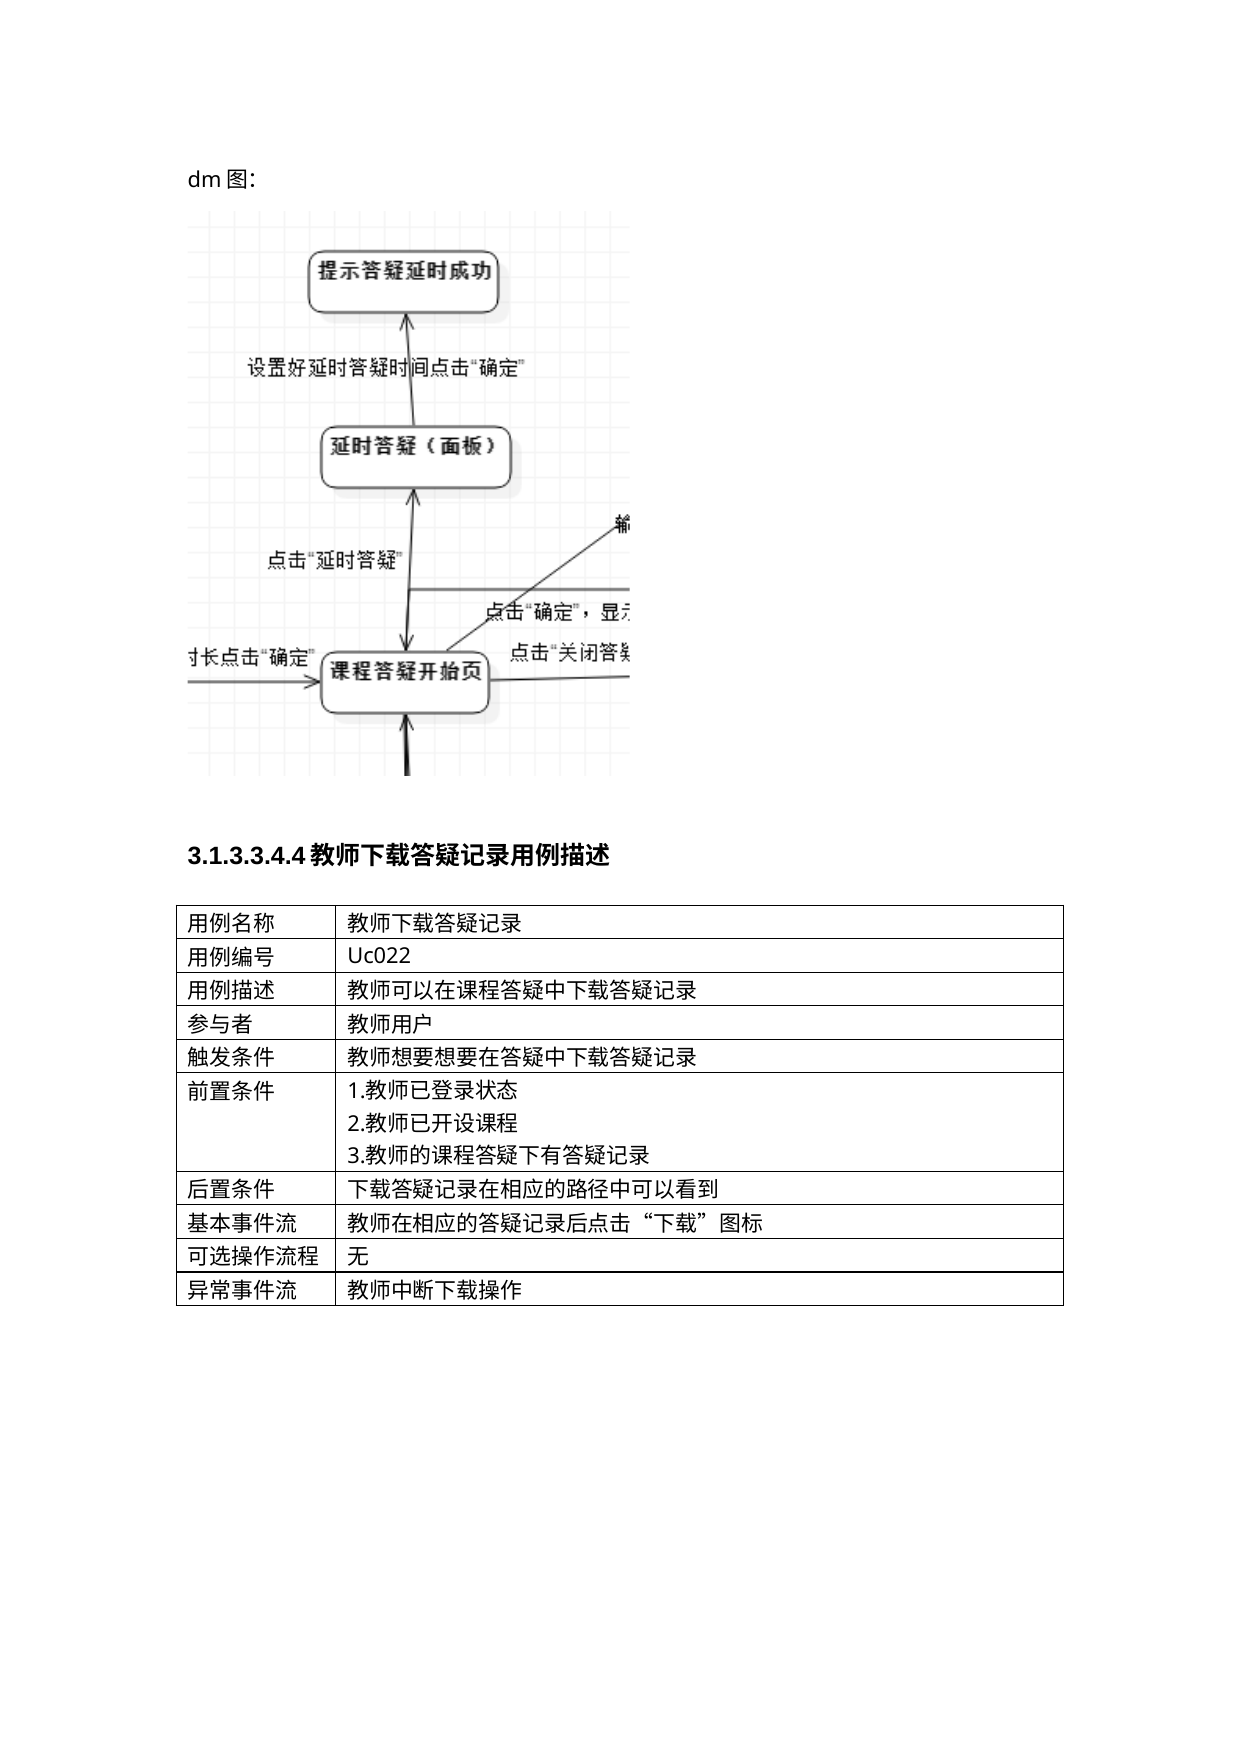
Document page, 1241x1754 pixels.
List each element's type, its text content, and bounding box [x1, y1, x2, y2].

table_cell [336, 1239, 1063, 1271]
subtitle dm图： [187, 162, 1053, 194]
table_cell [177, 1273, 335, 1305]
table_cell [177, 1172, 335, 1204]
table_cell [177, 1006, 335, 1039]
picture [187, 211, 630, 776]
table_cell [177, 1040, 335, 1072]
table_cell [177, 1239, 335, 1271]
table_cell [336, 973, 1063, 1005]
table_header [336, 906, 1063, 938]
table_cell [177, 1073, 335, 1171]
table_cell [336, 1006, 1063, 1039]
subtitle 3.1.3.3.4.4教师下载答疑记录用例描述 [187, 821, 1053, 886]
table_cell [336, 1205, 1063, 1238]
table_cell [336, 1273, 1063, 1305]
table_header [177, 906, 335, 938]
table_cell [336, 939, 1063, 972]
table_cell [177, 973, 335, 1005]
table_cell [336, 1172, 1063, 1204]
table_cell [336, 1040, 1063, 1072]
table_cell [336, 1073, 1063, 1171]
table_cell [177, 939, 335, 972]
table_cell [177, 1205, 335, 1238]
